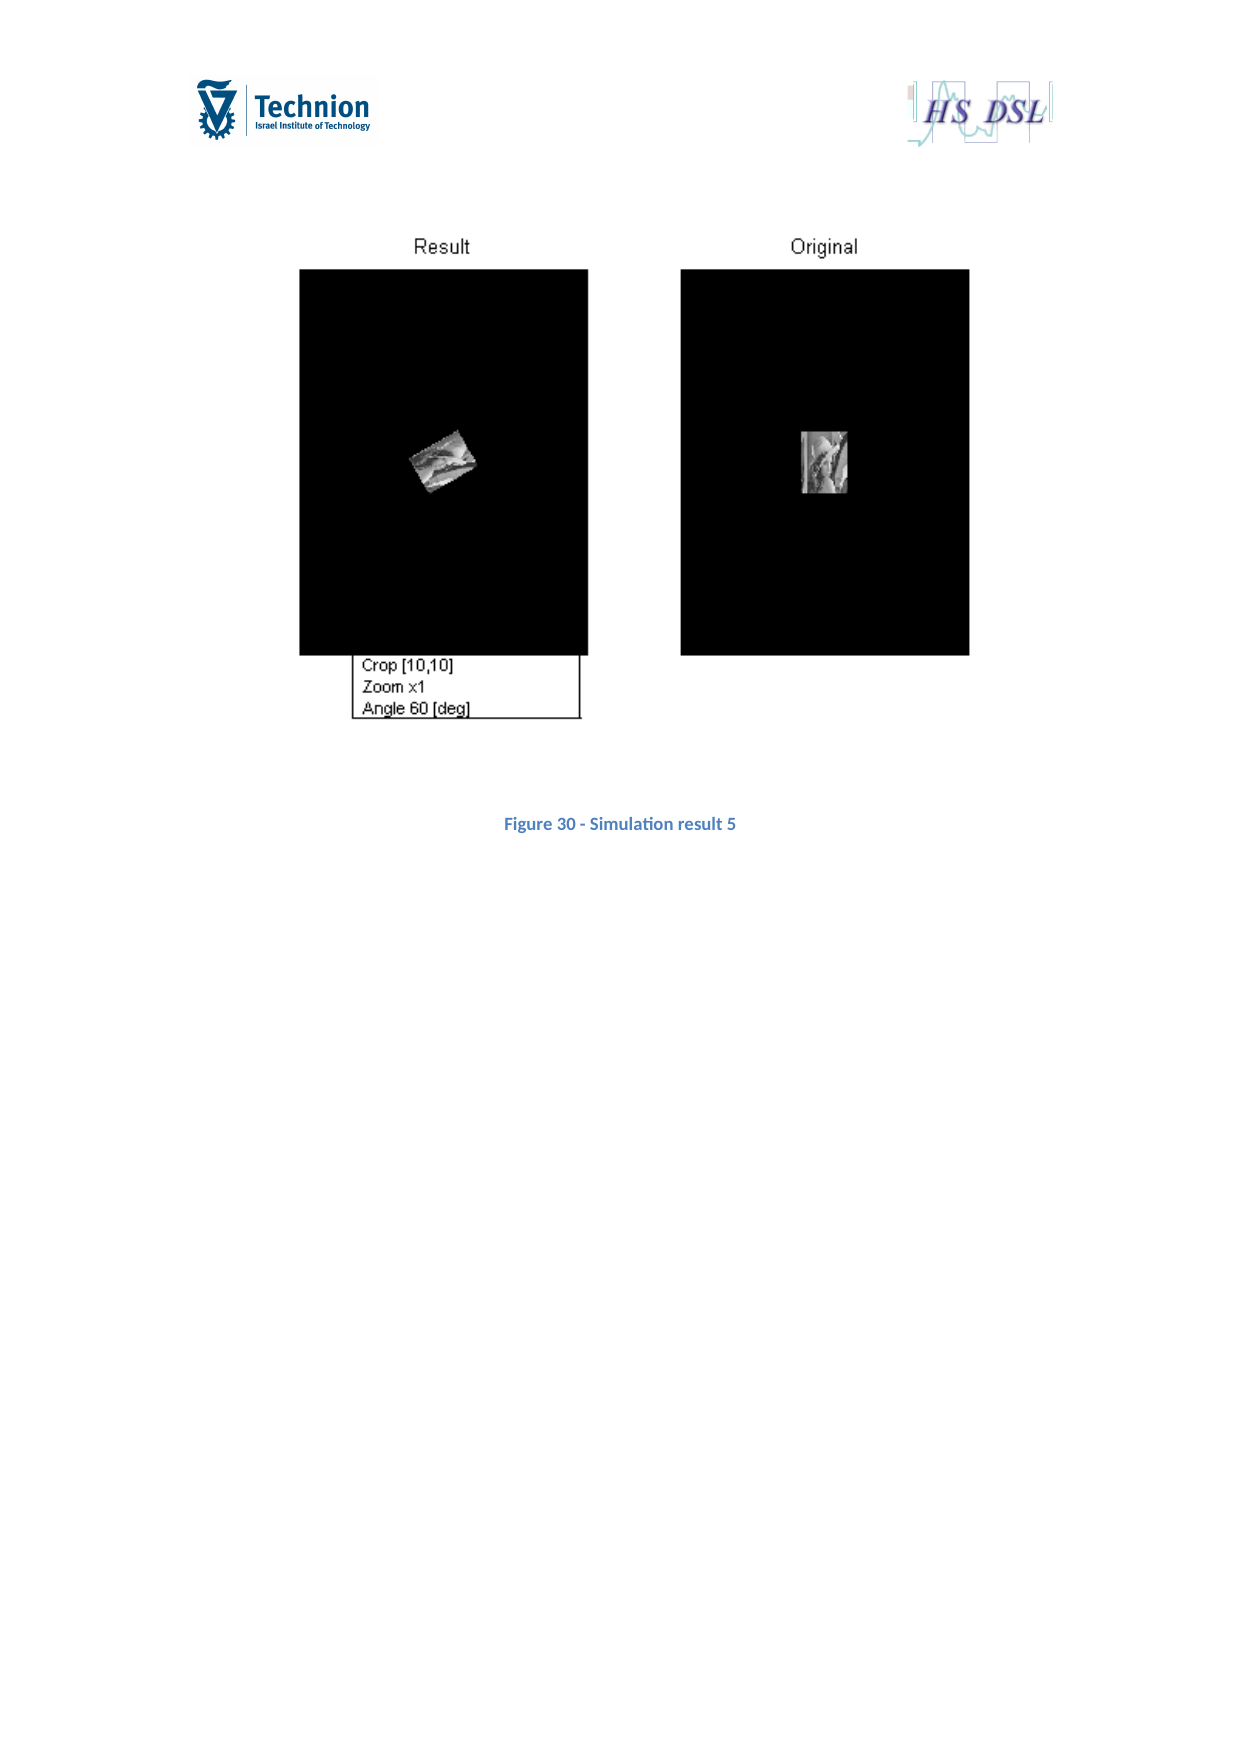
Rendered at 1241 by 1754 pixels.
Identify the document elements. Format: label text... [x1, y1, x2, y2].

picture [187, 74, 378, 147]
picture [907, 73, 1053, 147]
picture [187, 150, 1053, 798]
